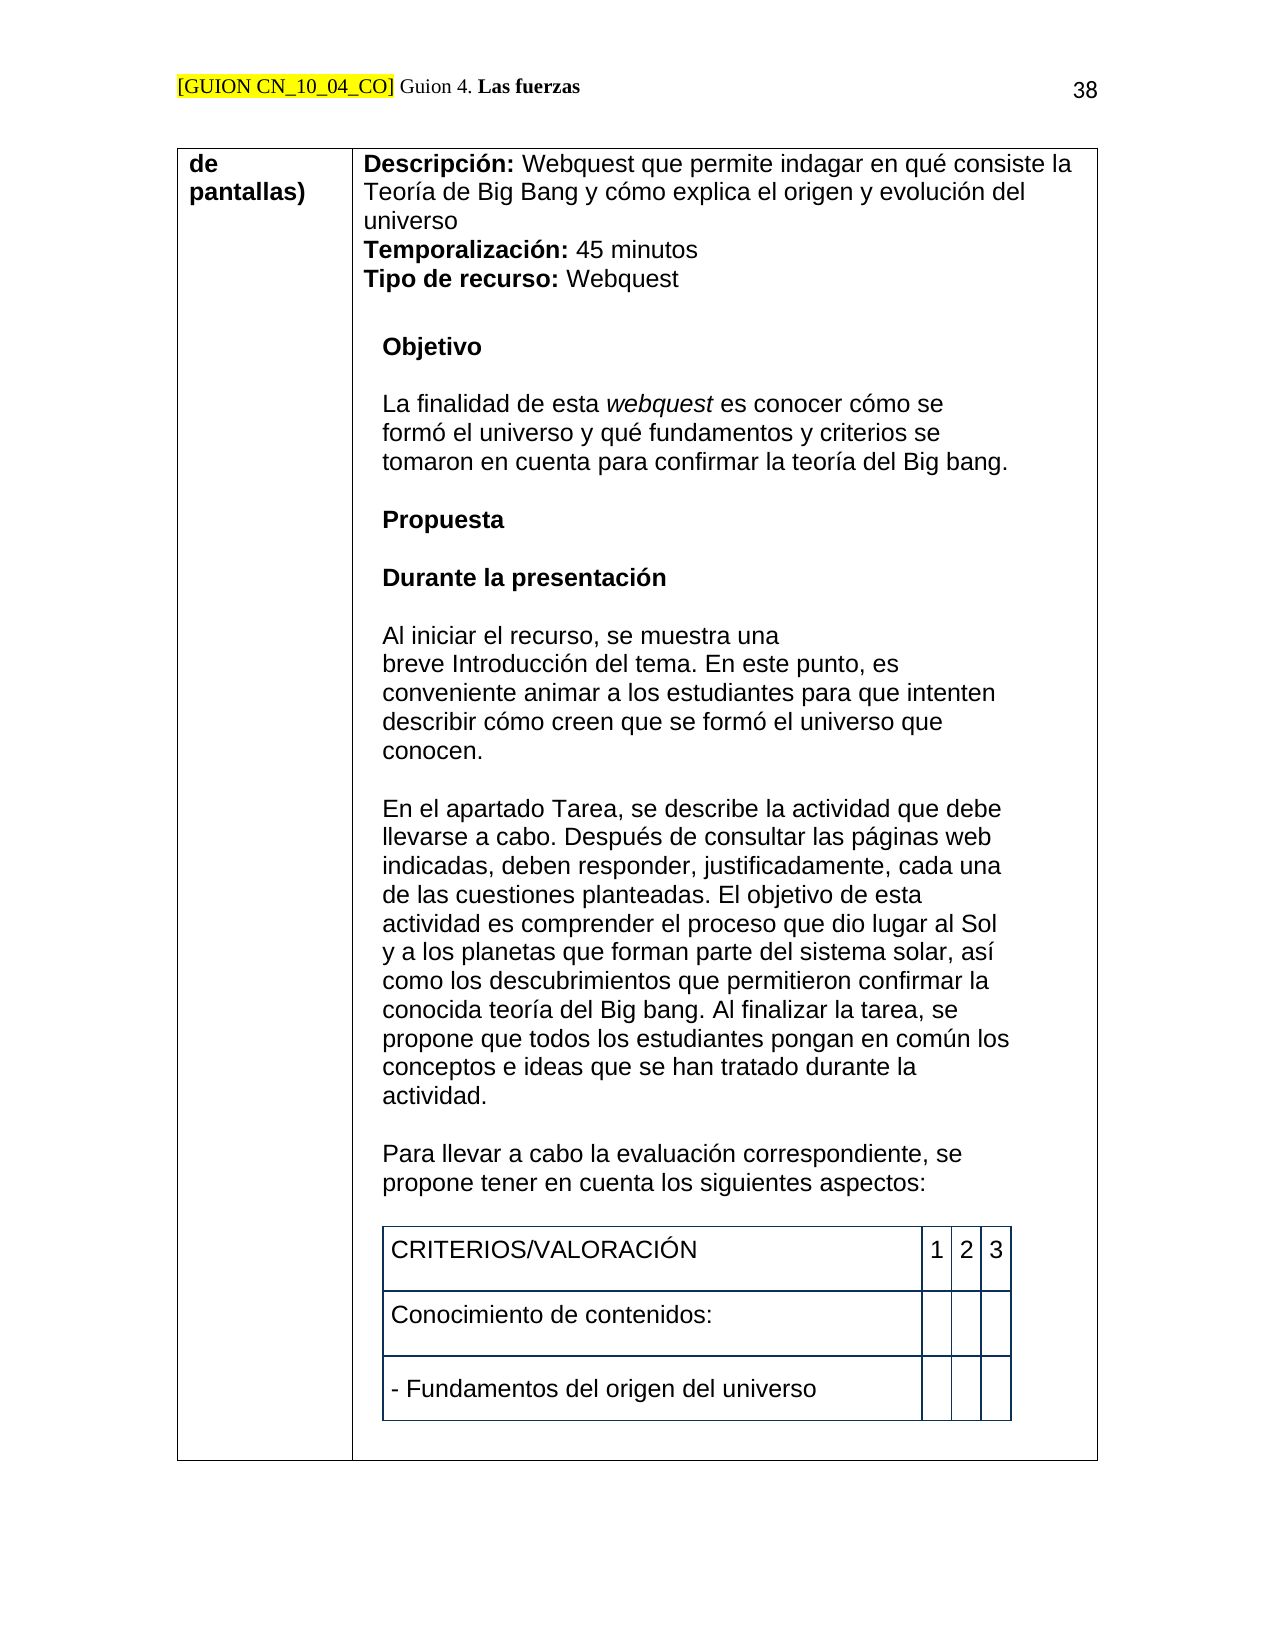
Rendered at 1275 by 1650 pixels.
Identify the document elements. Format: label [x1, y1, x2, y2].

table_cell [178, 149, 352, 1460]
table_cell [353, 149, 1097, 1460]
